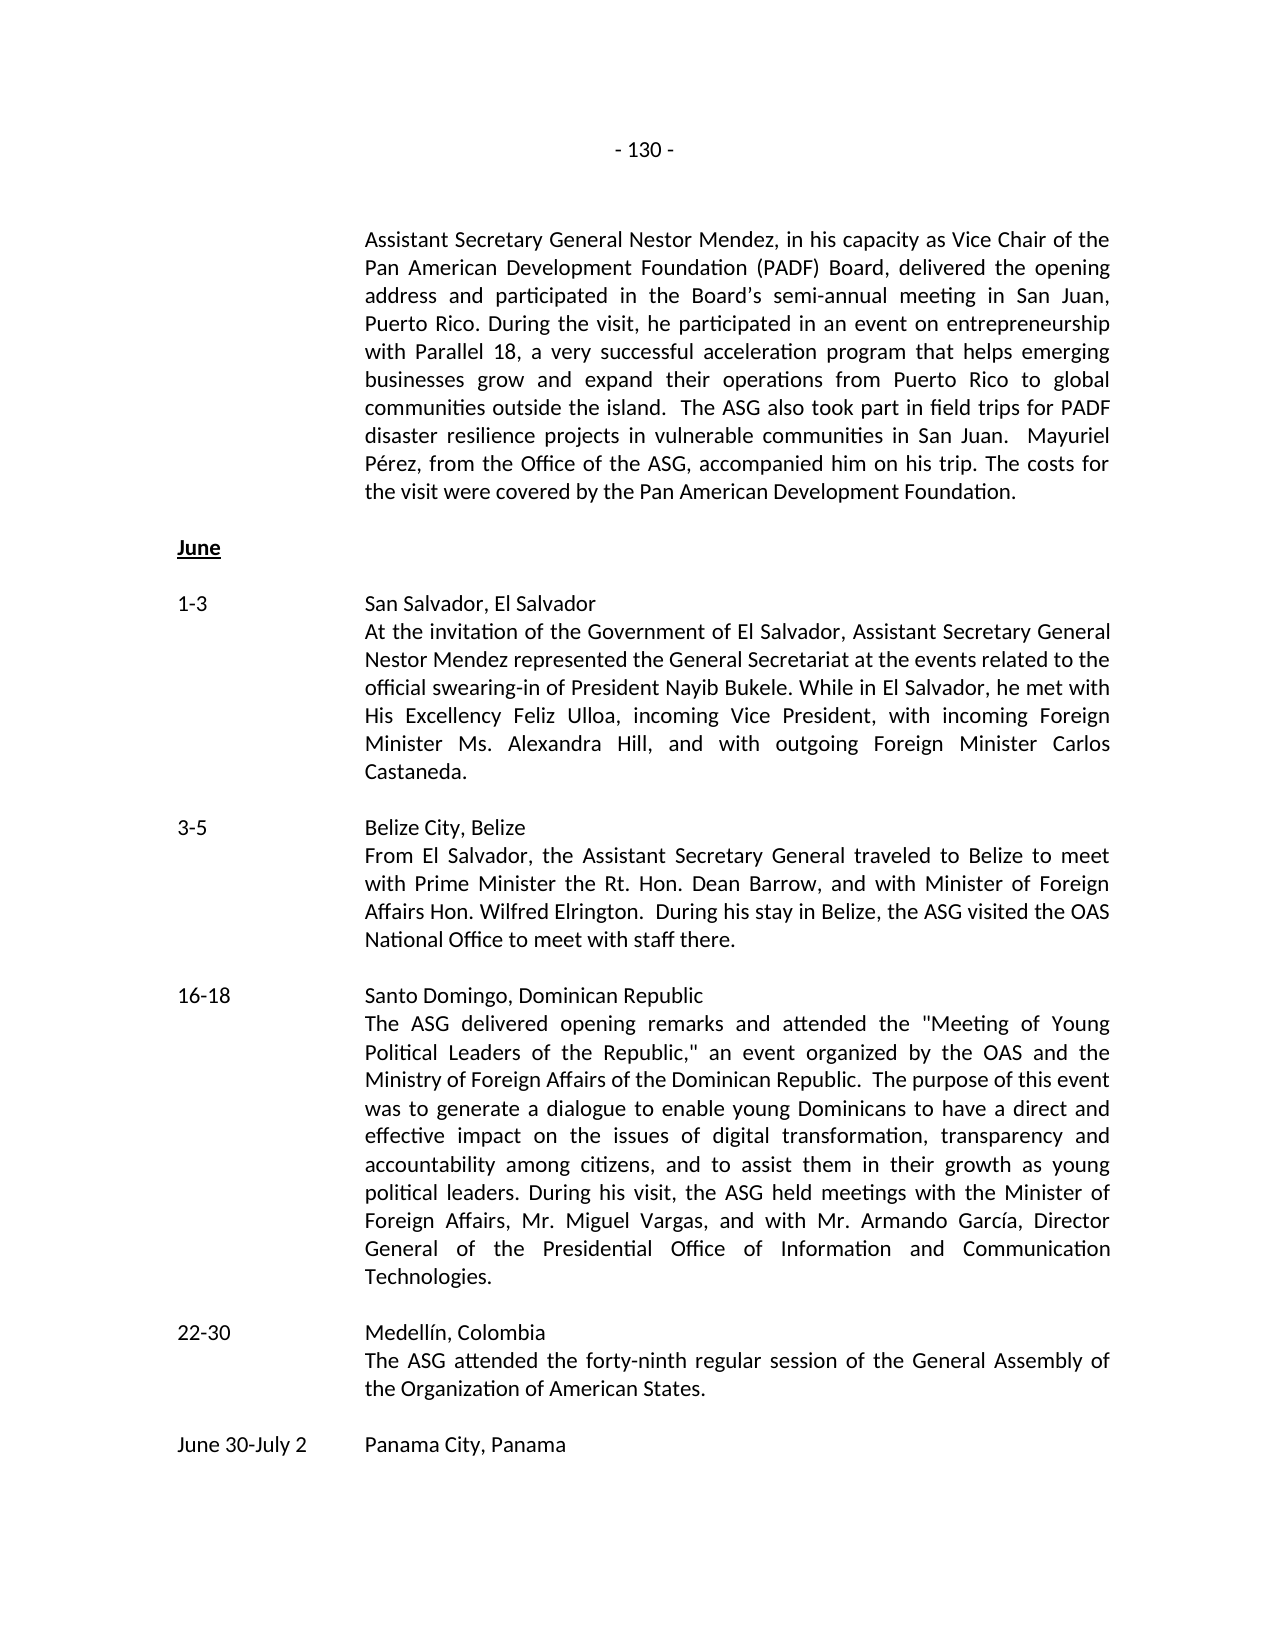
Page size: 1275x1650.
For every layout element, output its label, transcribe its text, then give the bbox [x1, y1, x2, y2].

text June 30-July 2 Panama City, Panama [177, 1430, 1111, 1458]
text 22-30 Medellín, Colombia [177, 1318, 1111, 1346]
text 1-3 San Salvador, El Salvador [177, 589, 1111, 617]
text June [177, 533, 1111, 561]
text 3-5 Belize City, Belize [177, 813, 1111, 841]
text Assistant Secretary General Nestor Mendez, in his capacity as Vice Chair of the Pan American Development Foundation (PADF) Board, delivered the opening address and participated in the Board’s semi-annual meeting in San Juan, Puerto Rico. During the visit, he participated in an event on entrepreneurship with Parallel 18, a very successful acceleration program that helps emerging businesses grow and expand their operations from Puerto Rico to global communities outside the island. The ASG also took part in field trips for PADF disaster resilience projects in vulnerable communities in San Juan. Mayuriel Pérez, from the Office of the ASG, accompanied him on his trip. The costs for the visit were covered by the Pan American Development Foundation. [364, 225, 1111, 505]
text From El Salvador, the Assistant Secretary General traveled to Belize to meet with Prime Minister the Rt. Hon. Dean Barrow, and with Minister of Foreign Affairs Hon. Wilfred Elrington. During his stay in Belize, the ASG visited the OAS National Office to meet with staff there. [364, 841, 1111, 953]
text The ASG attended the forty-ninth regular session of the General Assembly of the Organization of American States. [364, 1346, 1111, 1402]
text 16-18 Santo Domingo, Dominican Republic [177, 982, 1111, 1009]
text At the invitation of the Government of El Salvador, Assistant Secretary General Nestor Mendez represented the General Secretariat at the events related to the official swearing-in of President Nayib Bukele. While in El Salvador, he met with His Excellency Feliz Ulloa, incoming Vice President, with incoming Foreign Minister Ms. Alexandra Hill, and with outgoing Foreign Minister Carlos Castaneda. [364, 617, 1111, 785]
text The ASG delivered opening remarks and attended the "Meeting of Young Political Leaders of the Republic," an event organized by the OAS and the Ministry of Foreign Affairs of the Dominican Republic. The purpose of this event was to generate a dialogue to enable young Dominicans to have a direct and effective impact on the issues of digital transformation, transparency and accountability among citizens, and to assist them in their growth as young political leaders. During his visit, the ASG held meetings with the Minister of Foreign Affairs, Mr. Miguel Vargas, and with Mr. Armando García, Director General of the Presidential Office of Information and Communication Technologies. [364, 1009, 1111, 1290]
